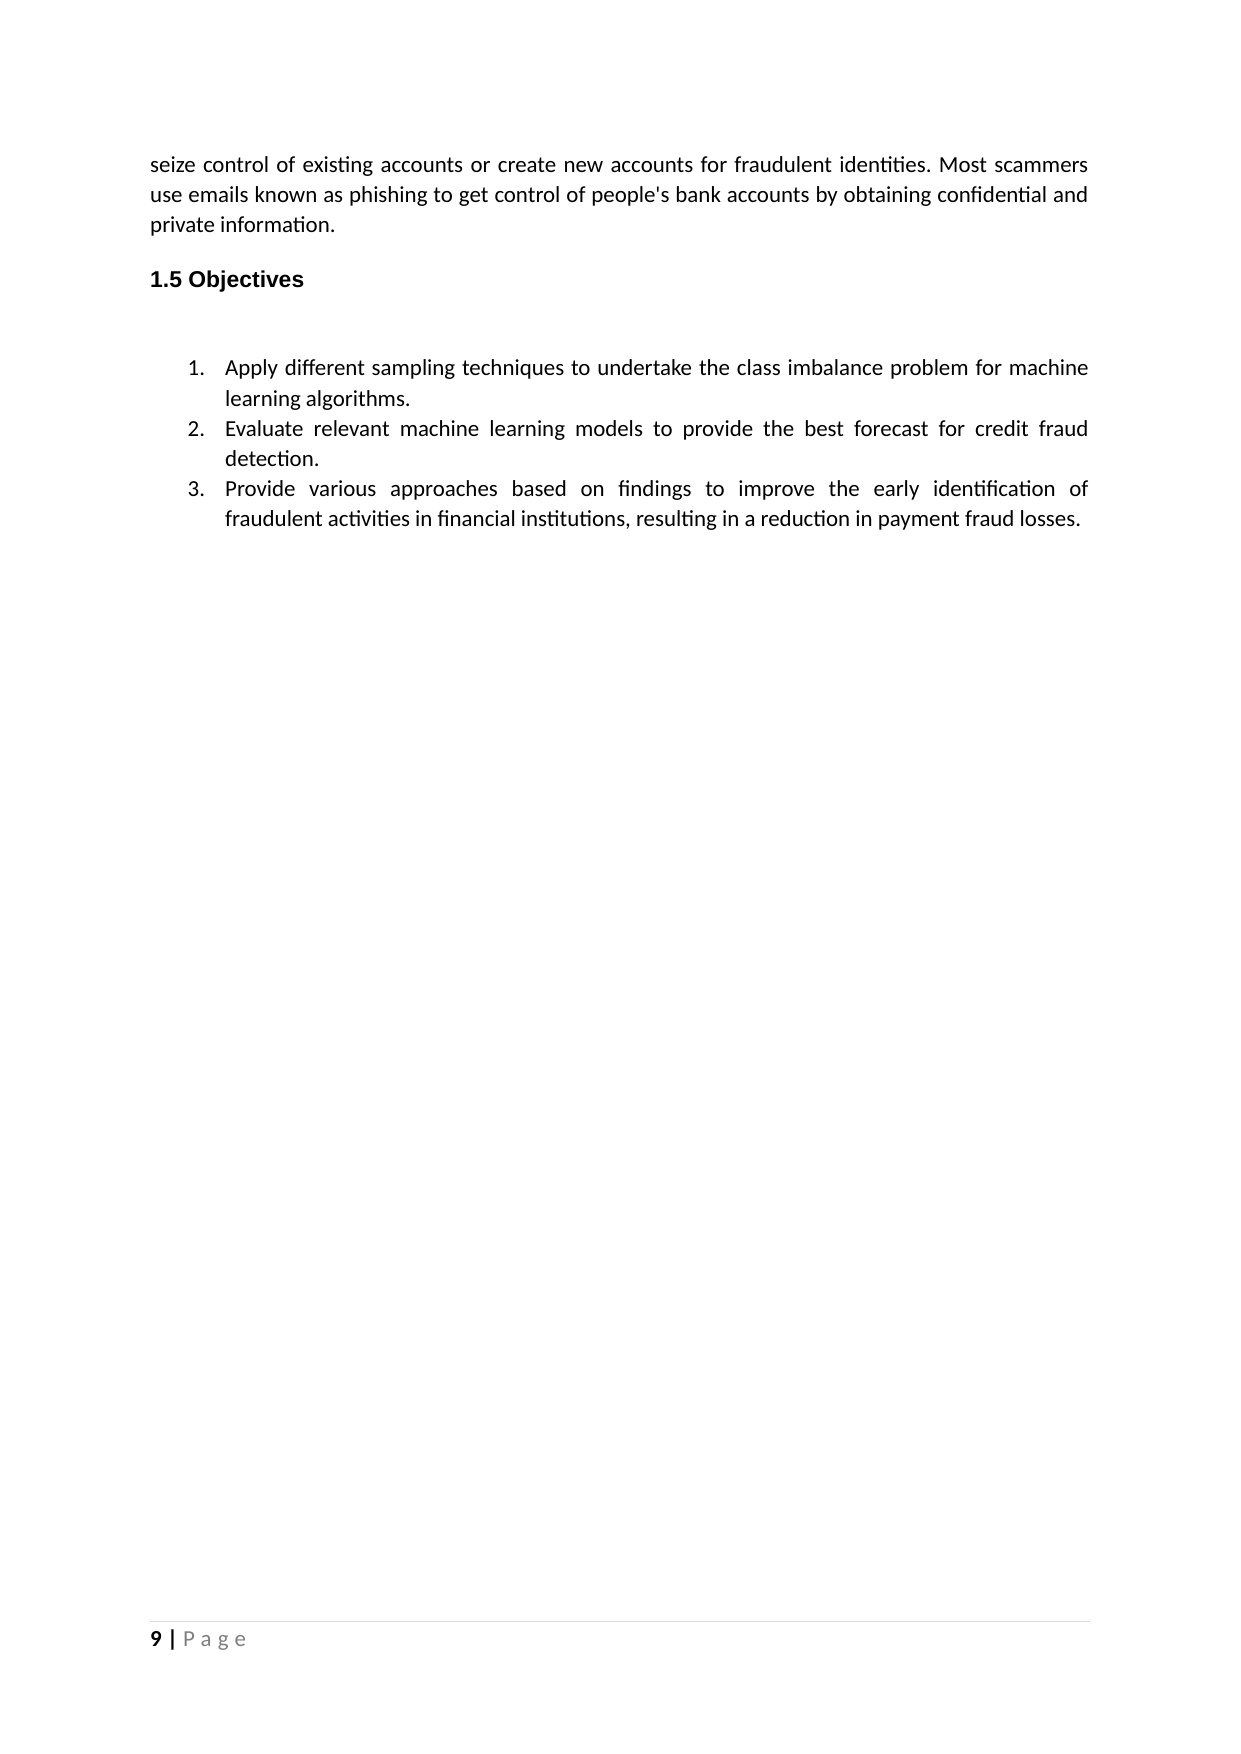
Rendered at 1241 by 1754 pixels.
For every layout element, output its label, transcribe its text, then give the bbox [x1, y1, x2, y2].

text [150, 150, 1090, 238]
subtitle 1.5 Objectives [150, 266, 1090, 292]
list Provide various approaches based on findings to improve the early identification of fraudulent activities in financial institutions, resulting in a reduction in payment fraud losses. [187, 474, 1090, 532]
list Evaluate relevant machine learning models to provide the best forecast for credit fraud detection. [187, 414, 1090, 472]
list Apply different sampling techniques to undertake the class imbalance problem for machine learning algorithms. [187, 353, 1090, 412]
